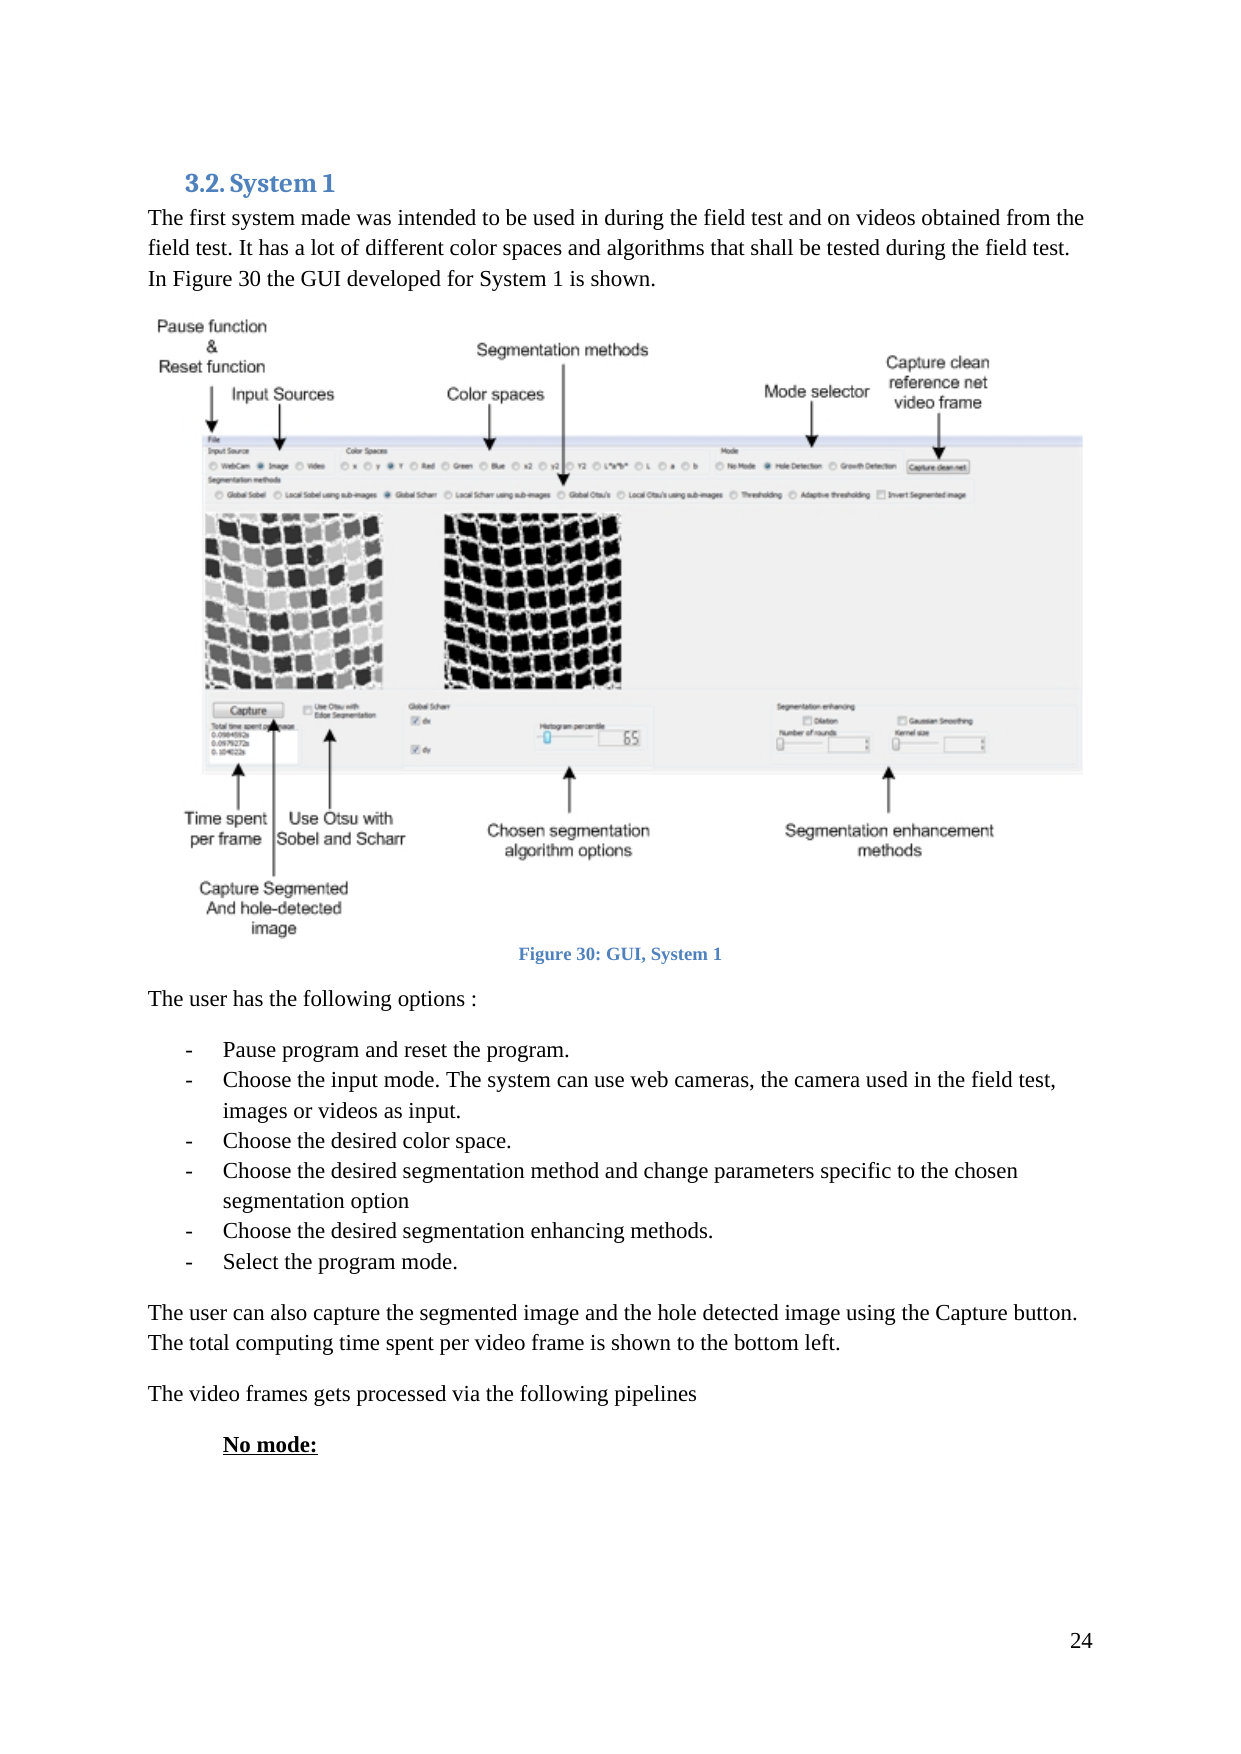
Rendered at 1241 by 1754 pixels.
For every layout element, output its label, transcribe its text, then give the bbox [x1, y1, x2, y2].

list Choose the input mode. The system can use web cameras, the camera used in the field test, images or videos as input. [185, 1067, 1093, 1123]
picture [157, 315, 1083, 939]
text The video frames gets processed via the following pipelines [148, 1380, 1093, 1406]
list Select the program mode. [185, 1248, 1093, 1274]
text The user can also capture the segmented image and the hole detected image using the Capture button. The total computing time spent per video frame is shown to the bottom left. [148, 1299, 1093, 1355]
text The first system made was intended to be used in during the field test and on videos obtained from the field test. It has a lot of different color spaces and algorithms that shall be tested during the field test. In Figure 30 the GUI developed for System 1 is shown. [148, 204, 1093, 291]
list Choose the desired segmentation method and change parameters specific to the chosen segmentation option [185, 1157, 1093, 1214]
text The user has the following options : [148, 985, 1093, 1012]
list Choose the desired color space. [185, 1127, 1093, 1153]
text Figure 30: GUI, System 1 [148, 943, 1093, 964]
list Pause program and reset the program. [185, 1036, 1093, 1063]
list Choose the desired segmentation enhancing methods. [185, 1218, 1093, 1244]
subtitle System 1 [185, 168, 1093, 199]
list No mode: [223, 1431, 1093, 1457]
